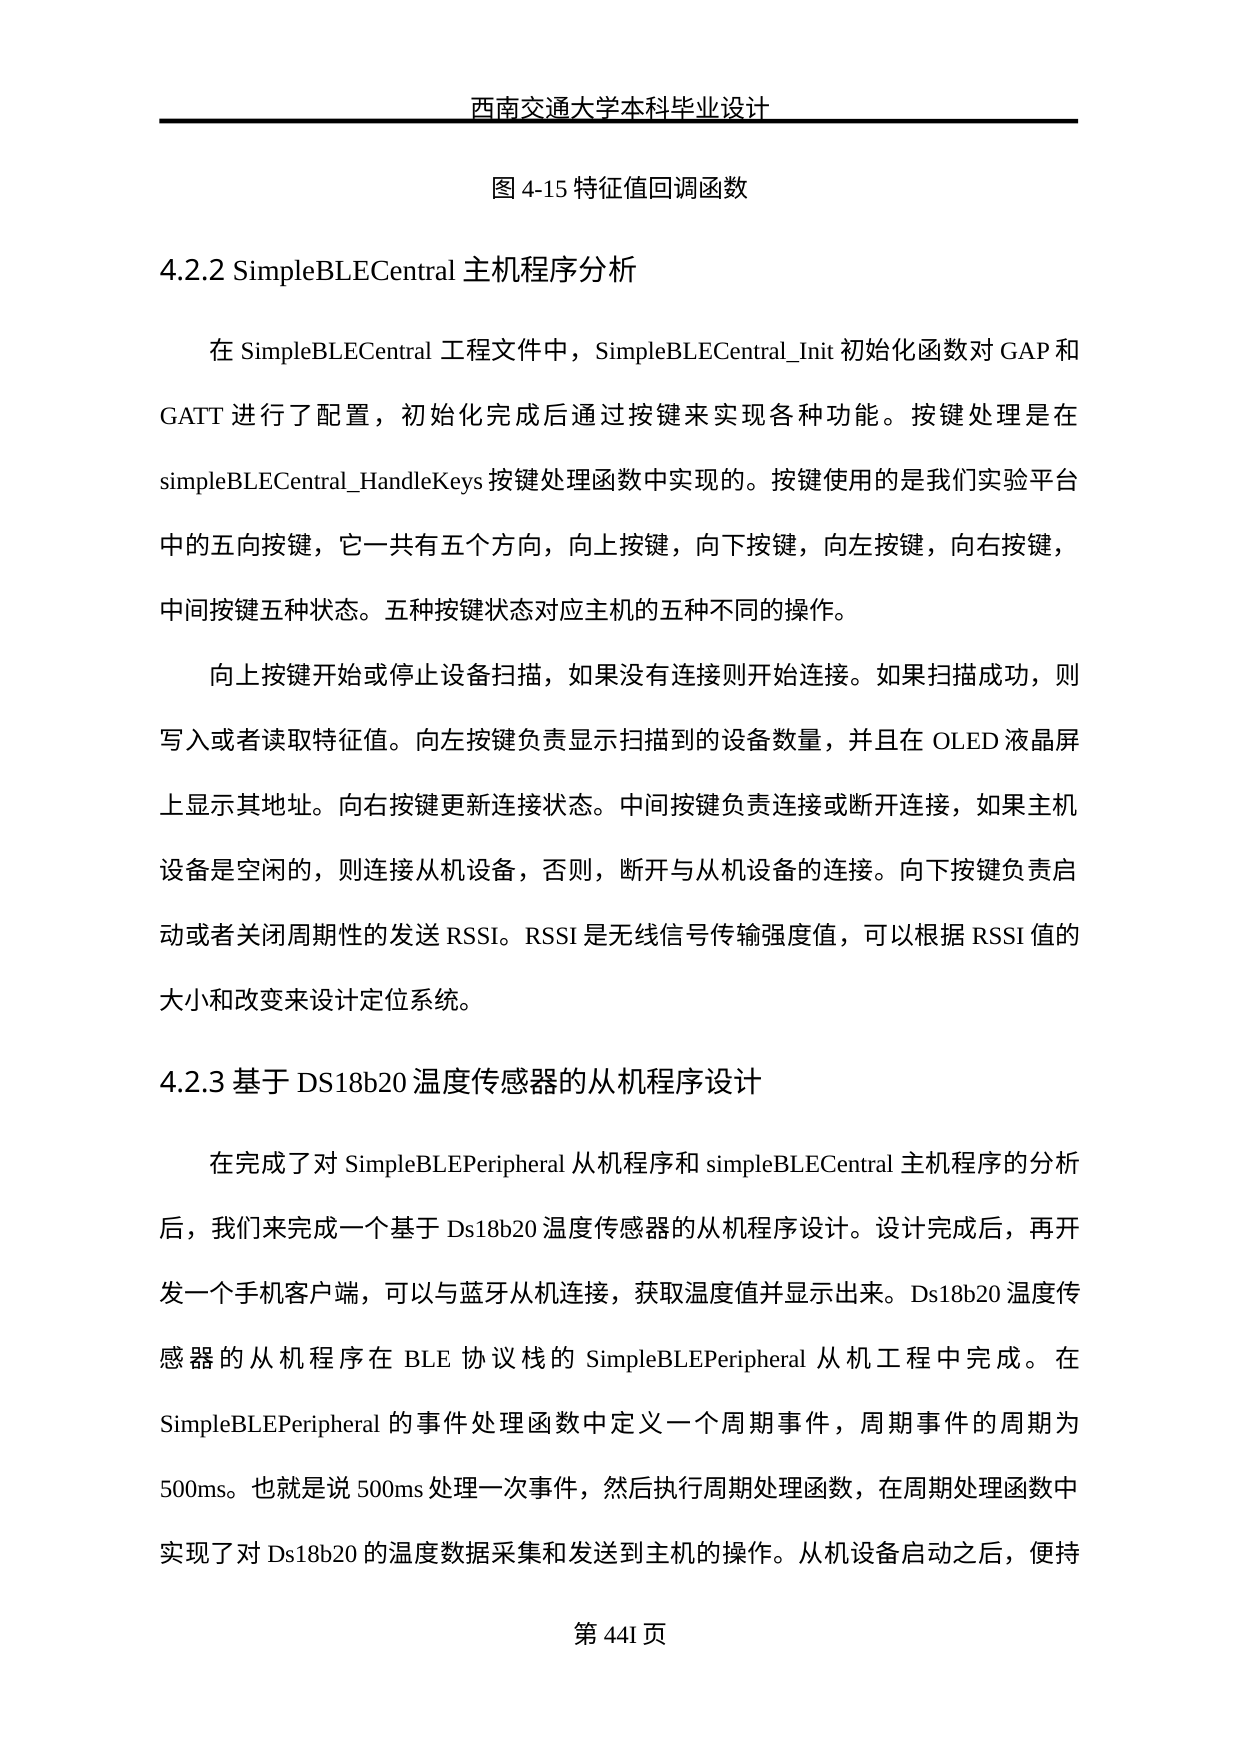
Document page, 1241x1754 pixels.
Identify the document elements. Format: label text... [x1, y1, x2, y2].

text 4.2.3 基于DS18b20温度传感器的从机程序设计 [159, 1047, 1081, 1112]
text 向上按键开始或停止设备扫描，如果没有连接则开始连接。如果扫描成功，则写入或者读取特征值。向左按键负责显示扫描到的设备数量，并且在OLED液晶屏上显示其地址。向右按键更新连接状态。中间按键负责连接或断开连接，如果主机设备是空闲的，则连接从机设备，否则，断开与从机设备的连接。向下按键负责启动或者关闭周期性的发送RSSI。RSSI是无线信号传输强度值，可以根据RSSI值的大小和改变来设计定位系统。 [159, 641, 1081, 1031]
text 4.2.2 SimpleBLECentral主机程序分析 [159, 235, 1081, 300]
text 图4-15 特征值回调函数 [159, 154, 1081, 219]
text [159, 1129, 1081, 1584]
text 在SimpleBLECentral 工程文件中，SimpleBLECentral_Init初始化函数对GAP和GATT进行了配置，初始化完成后通过按键来实现各种功能。按键处理是在simpleBLECentral_HandleKeys按键处理函数中实现的。按键使用的是我们实验平台中的五向按键，它一共有五个方向，向上按键，向下按键，向左按键，向右按键，中间按键五种状态。五种按键状态对应主机的五种不同的操作。 [159, 316, 1081, 641]
